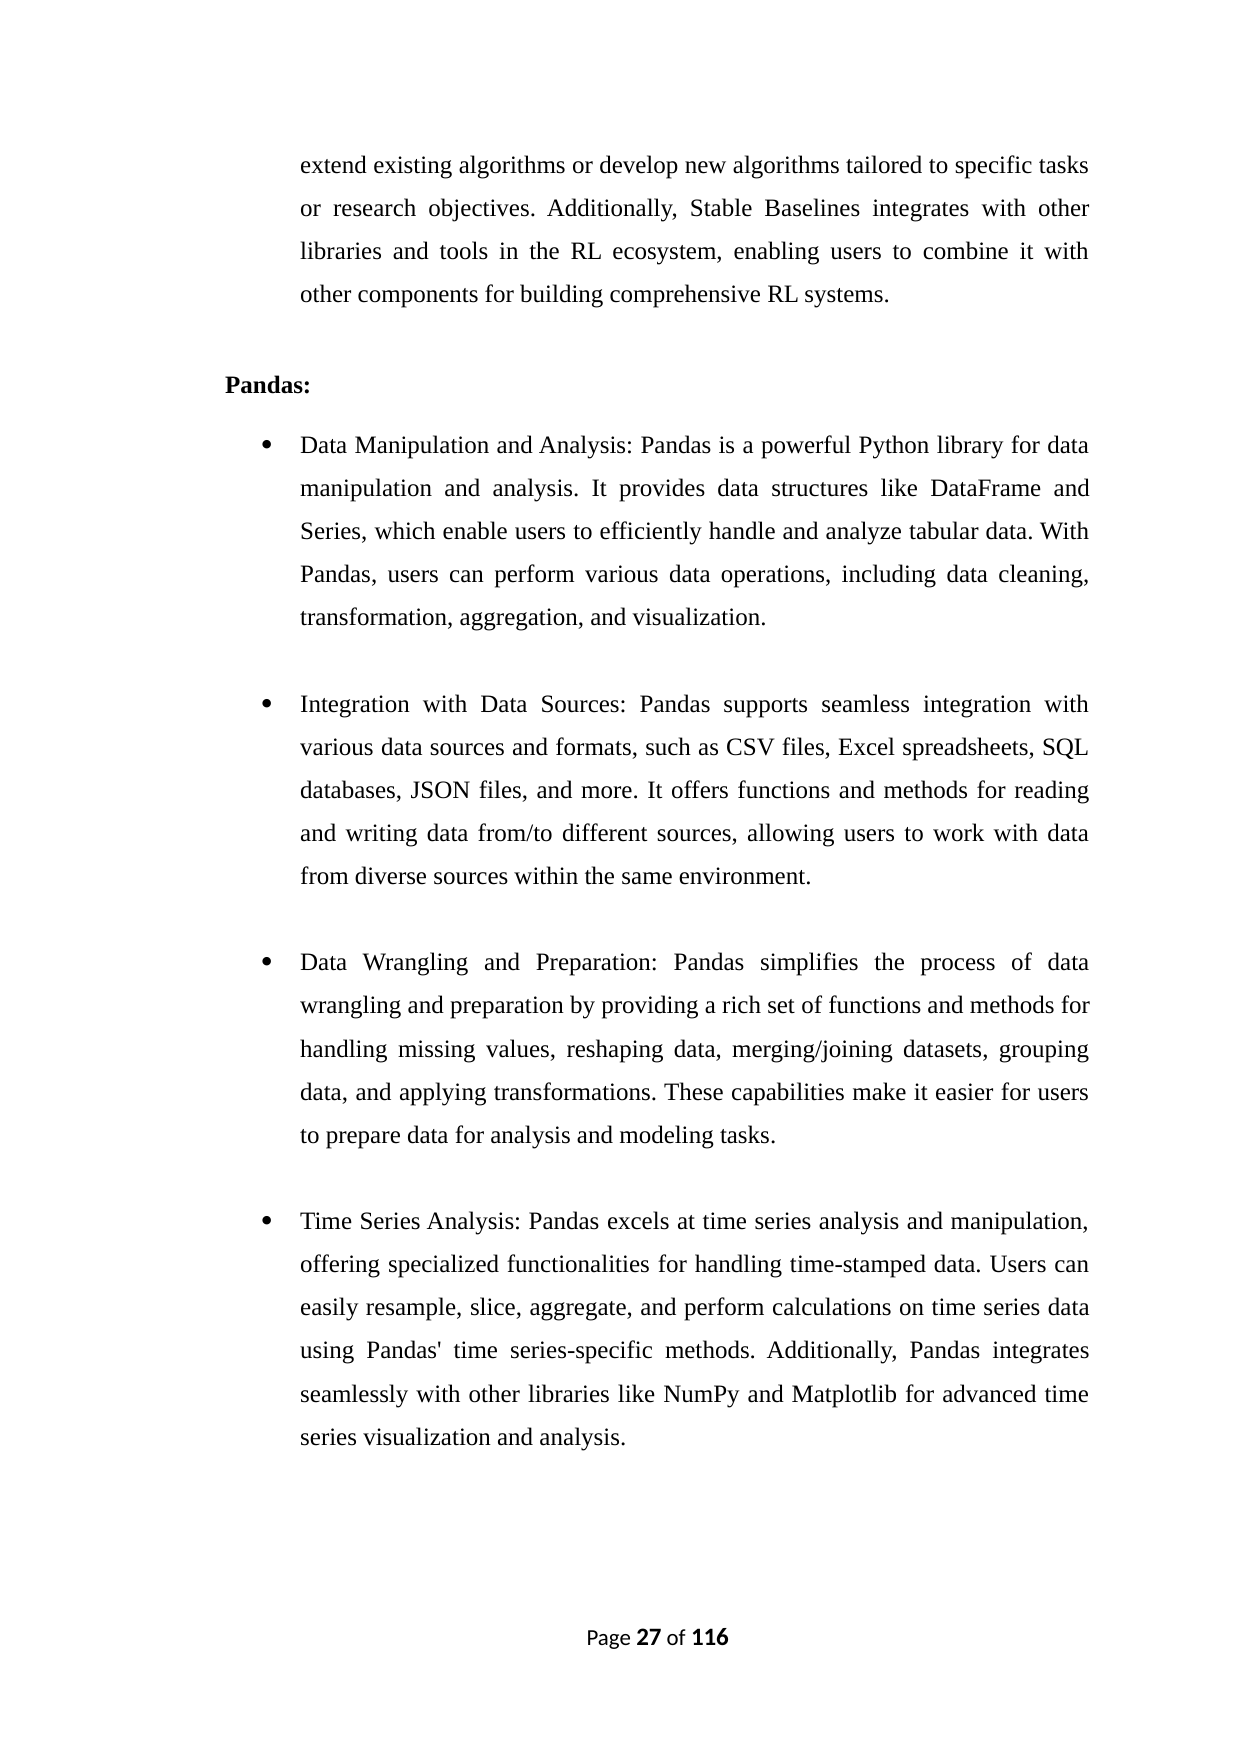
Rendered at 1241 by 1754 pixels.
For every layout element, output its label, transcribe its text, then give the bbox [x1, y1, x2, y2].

list Data Wrangling and Preparation: Pandas simplifies the process of data wrangling and preparation by providing a rich set of functions and methods for handling missing values, reshaping data, merging/joining datasets, grouping data, and applying transformations. These capabilities make it easier for users to prepare data for analysis and modeling tasks. [262, 947, 1090, 1149]
list Data Manipulation and Analysis: Pandas is a powerful Python library for data manipulation and analysis. It provides data structures like DataFrame and Series, which enable users to efficiently handle and analyze tabular data. With Pandas, users can perform various data operations, including data cleaning, transformation, aggregation, and visualization. [262, 430, 1090, 631]
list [262, 150, 1090, 308]
list Integration with Data Sources: Pandas supports seamless integration with various data sources and formats, such as CSV files, Excel spreadsheets, SQL databases, JSON files, and more. It offers functions and methods for reading and writing data from/to different sources, allowing users to work with data from diverse sources within the same environment. [262, 689, 1090, 890]
list Time Series Analysis: Pandas excels at time series analysis and manipulation, offering specialized functionalities for handling time-stamped data. Users can easily resample, slice, aggregate, and perform calculations on time series data using Pandas' time series-specific methods. Additionally, Pandas integrates seamlessly with other libraries like NumPy and Matplotlib for advanced time series visualization and analysis. [262, 1206, 1090, 1451]
text Pandas: [225, 370, 1090, 399]
